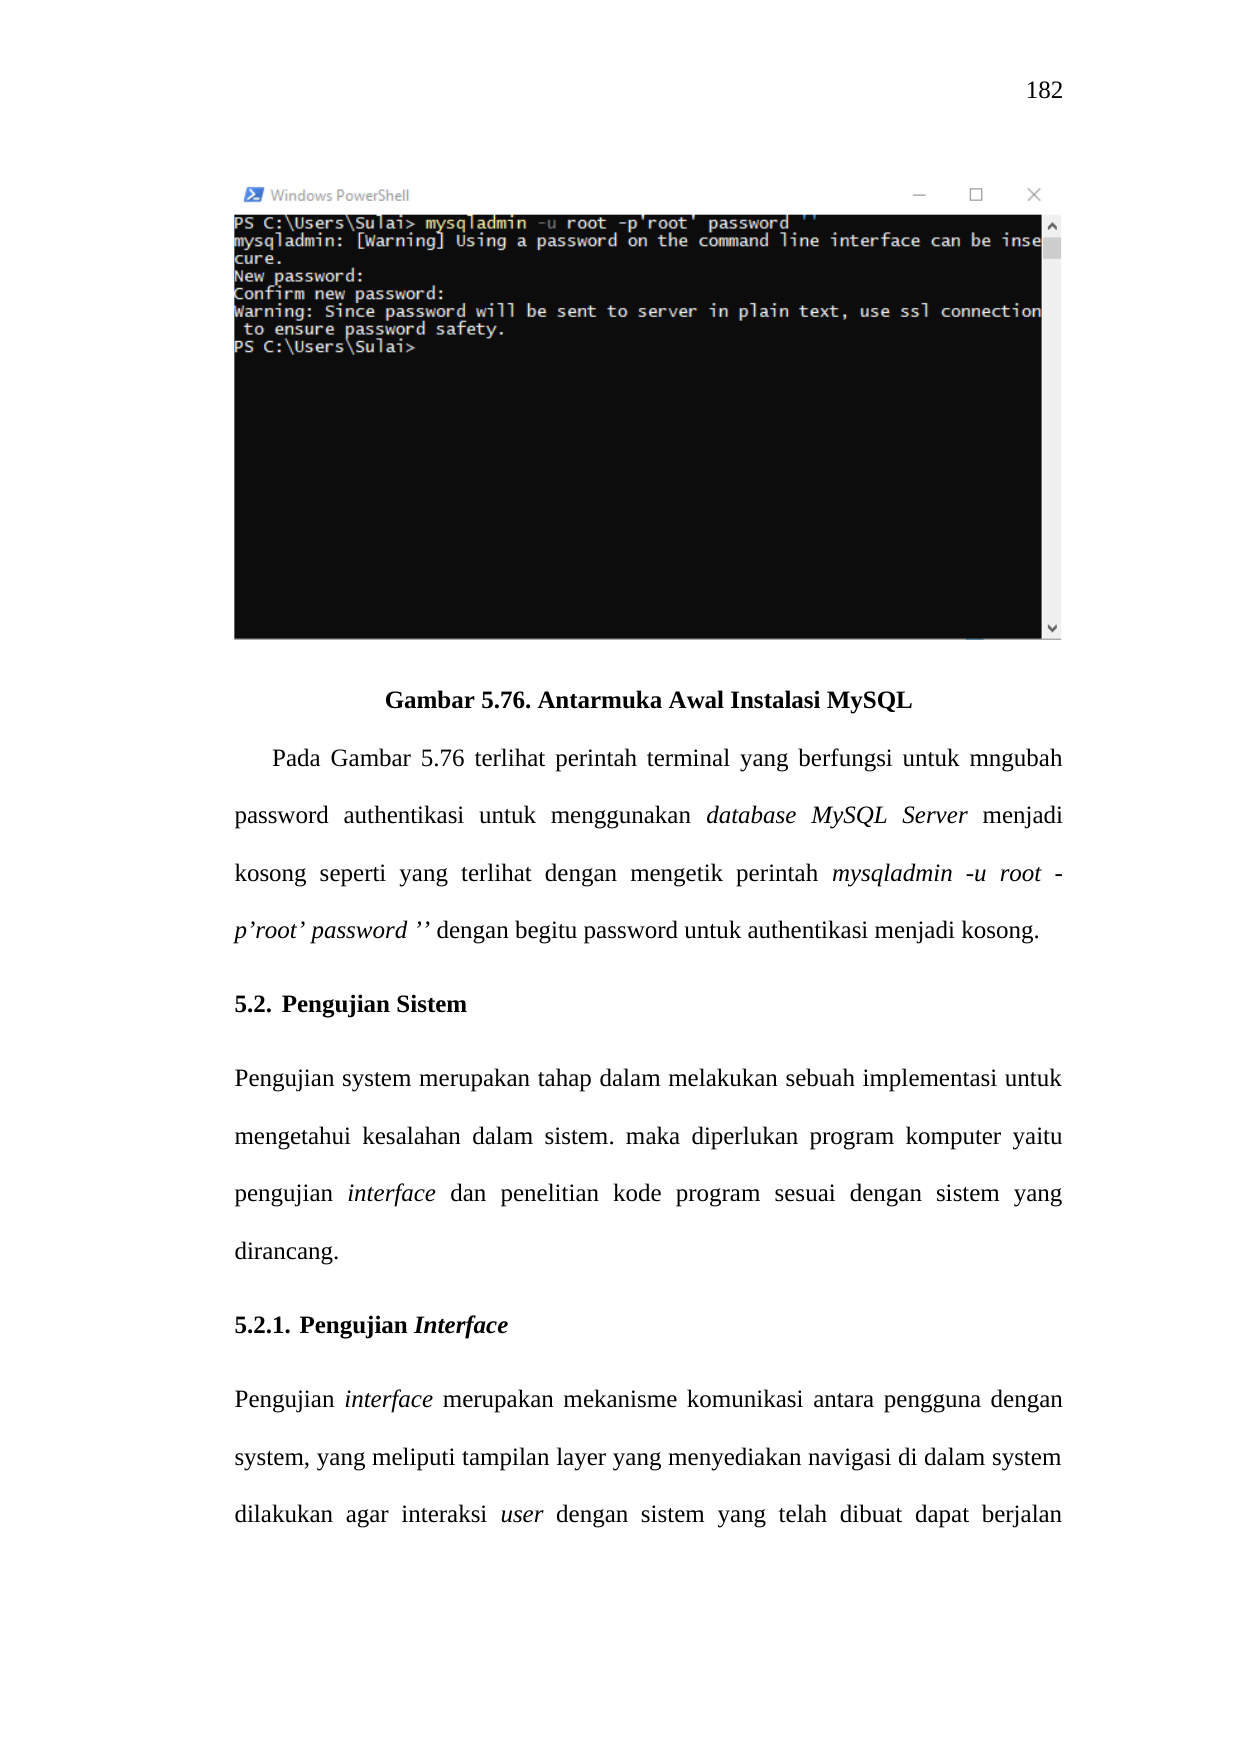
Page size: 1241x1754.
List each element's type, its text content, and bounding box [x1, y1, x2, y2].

subtitle Pengujian Interface [234, 1310, 1063, 1339]
subtitle Pengujian Sistem [234, 989, 1063, 1018]
text Pengujian system merupakan tahap dalam melakukan sebuah implementasi untuk mengetahui kesalahan dalam sistem. maka diperlukan program komputer yaitu pengujian interface dan penelitian kode program sesuai dengan sistem yang dirancang. [234, 1063, 1063, 1265]
picture [234, 177, 1062, 640]
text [234, 1384, 1063, 1528]
